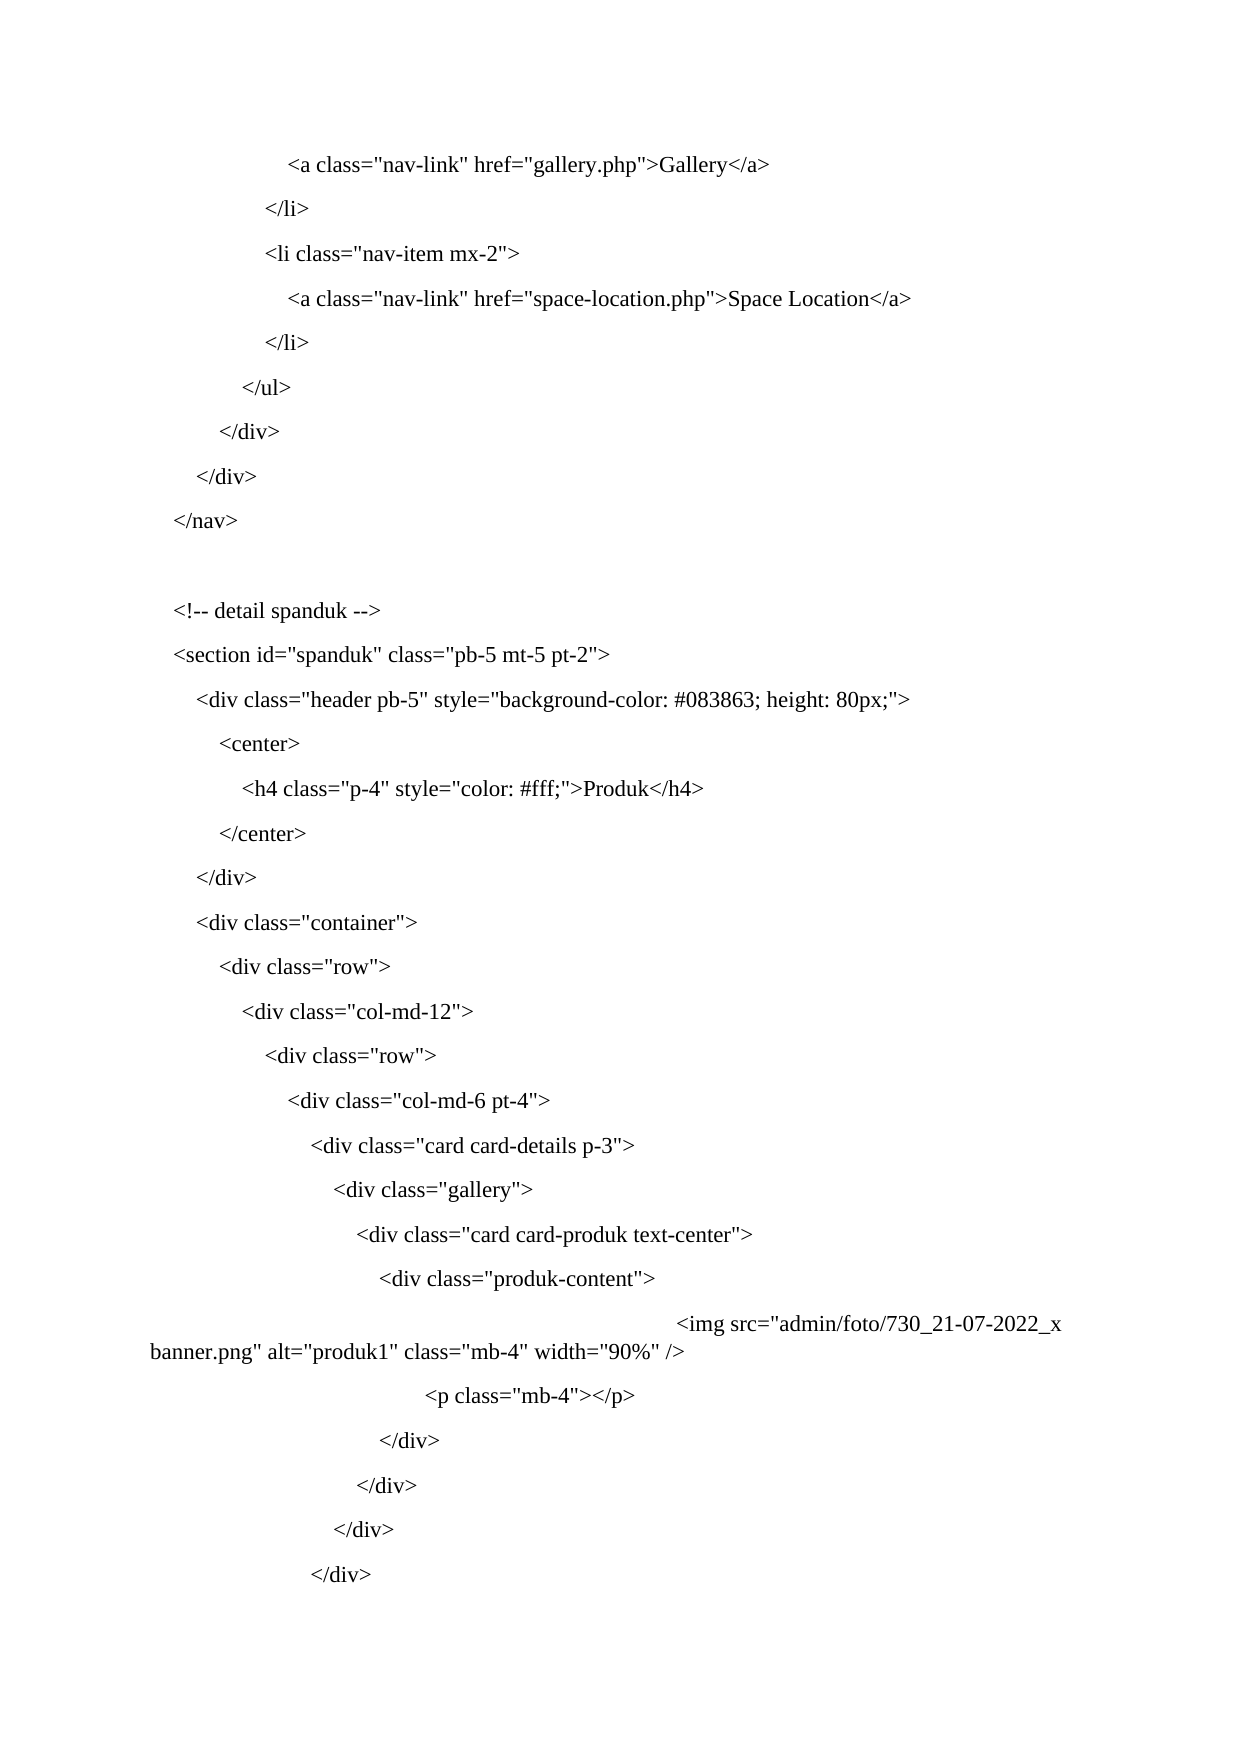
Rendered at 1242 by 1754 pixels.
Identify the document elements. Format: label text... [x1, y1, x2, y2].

text </div> [150, 418, 1084, 445]
text <div class="col-md-12"> [150, 998, 1084, 1024]
text <li class="nav-item mx-2"> [150, 240, 1084, 266]
text <div class="gallery"> [150, 1176, 1084, 1203]
text <h4 class="p-4" style="color: #fff;">Produk</h4> [150, 775, 1084, 801]
text </div> [150, 864, 1084, 891]
text <div class="container"> [150, 909, 1084, 935]
text </div> [150, 1561, 1084, 1587]
text </li> [150, 195, 1084, 222]
text <img src="admin/foto/730_21-07-2022_x banner.png" alt="produk1" class="mb-4" width="90%" /> [150, 1310, 1084, 1364]
text </div> [150, 1472, 1084, 1498]
text </ul> [150, 374, 1084, 400]
text <!-- detail spanduk --> [150, 597, 1084, 623]
text </li> [150, 329, 1084, 356]
text <div class="produk-content"> [150, 1265, 1084, 1292]
text <div class="card card-details p-3"> [150, 1132, 1084, 1158]
text <div class="row"> [150, 953, 1084, 980]
text </div> [150, 463, 1084, 489]
text <p class="mb-4"></p> [150, 1382, 1084, 1409]
text <section id="spanduk" class="pb-5 mt-5 pt-2"> [150, 641, 1084, 668]
text </div> [150, 1427, 1084, 1453]
text <div class="header pb-5" style="background-color: #083863; height: 80px;"> [150, 686, 1084, 712]
text </div> [150, 1516, 1084, 1543]
text <a class="nav-link" href="gallery.php">Gallery</a> [150, 151, 1084, 177]
text <a class="nav-link" href="space-location.php">Space Location</a> [150, 284, 1084, 311]
text <div class="card card-produk text-center"> [150, 1221, 1084, 1247]
text <div class="row"> [150, 1042, 1084, 1069]
text </center> [150, 819, 1084, 846]
text <div class="col-md-6 pt-4"> [150, 1087, 1084, 1113]
text <center> [150, 730, 1084, 757]
text </nav> [150, 507, 1084, 534]
